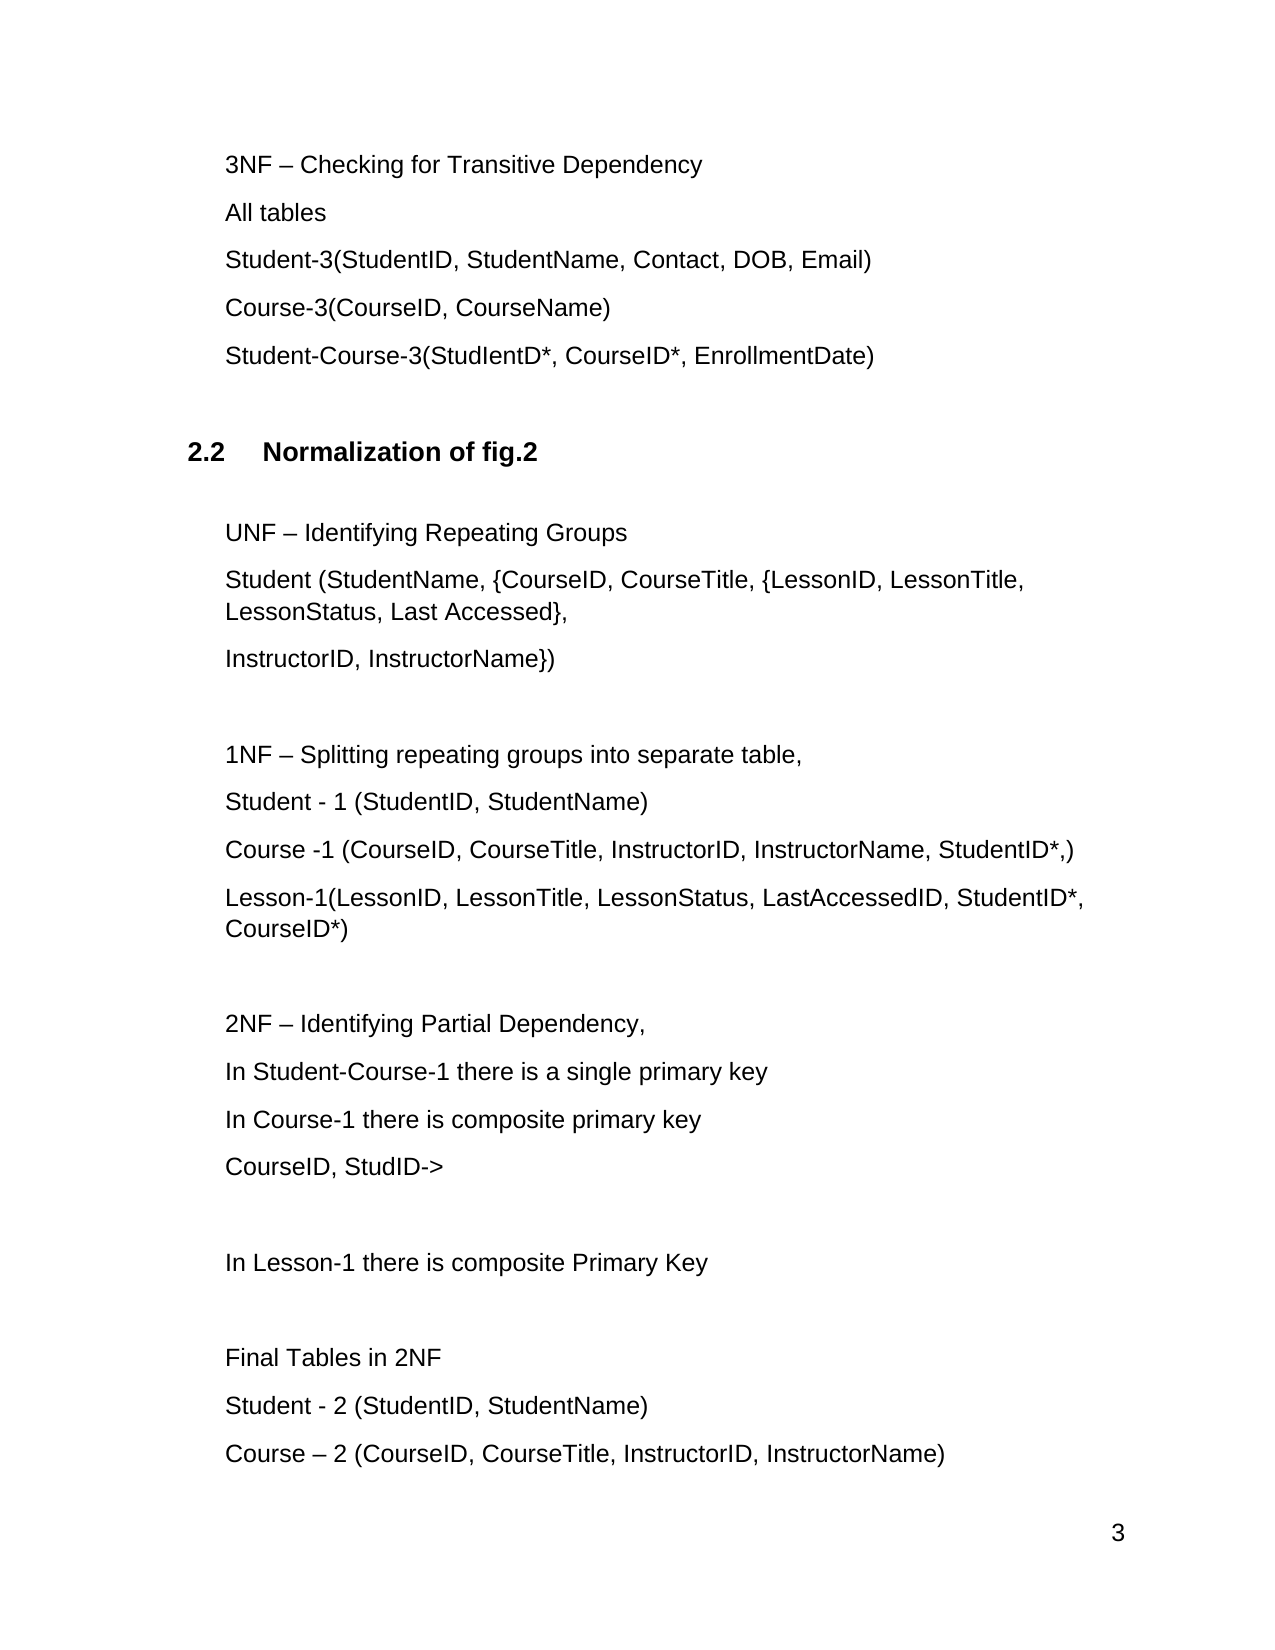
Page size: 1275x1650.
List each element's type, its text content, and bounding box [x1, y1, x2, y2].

text InstructorID, InstructorName}) [225, 644, 1125, 673]
text 2NF – Identifying Partial Dependency, [225, 1009, 1125, 1038]
text CourseID, StudID-> [225, 1152, 1125, 1181]
text In Student-Course-1 there is a single primary key [225, 1057, 1125, 1086]
subtitle Normalization of fig.2 [187, 436, 1125, 467]
text In Lesson-1 there is composite Primary Key [225, 1248, 1125, 1276]
text In Course-1 there is composite primary key [225, 1104, 1125, 1133]
text All tables [225, 198, 1125, 226]
text Student - 1 (StudentID, StudentName) [225, 787, 1125, 816]
text UNF – Identifying Repeating Groups [225, 518, 1125, 546]
text 3NF – Checking for Transitive Dependency [225, 150, 1125, 179]
text Course-3(CourseID, CourseName) [225, 293, 1125, 322]
text Student (StudentName, {CourseID, CourseTitle, {LessonID, LessonTitle, LessonStatus, Last Accessed}, [225, 565, 1125, 625]
text Course – 2 (CourseID, CourseTitle, InstructorID, InstructorName) [225, 1438, 1125, 1467]
text Course -1 (CourseID, CourseTitle, InstructorID, InstructorName, StudentID*,) [225, 835, 1125, 864]
text Student-3(StudentID, StudentName, Contact, DOB, Email) [225, 245, 1125, 274]
text 1NF – Splitting repeating groups into separate table, [225, 739, 1125, 768]
text Student - 2 (StudentID, StudentName) [225, 1391, 1125, 1419]
text Final Tables in 2NF [225, 1343, 1125, 1372]
text Student-Course-3(StudIentD*, CourseID*, EnrollmentDate) [225, 341, 1125, 369]
text Lesson-1(LessonID, LessonTitle, LessonStatus, LastAccessedID, StudentID*, CourseID*) [225, 883, 1125, 942]
